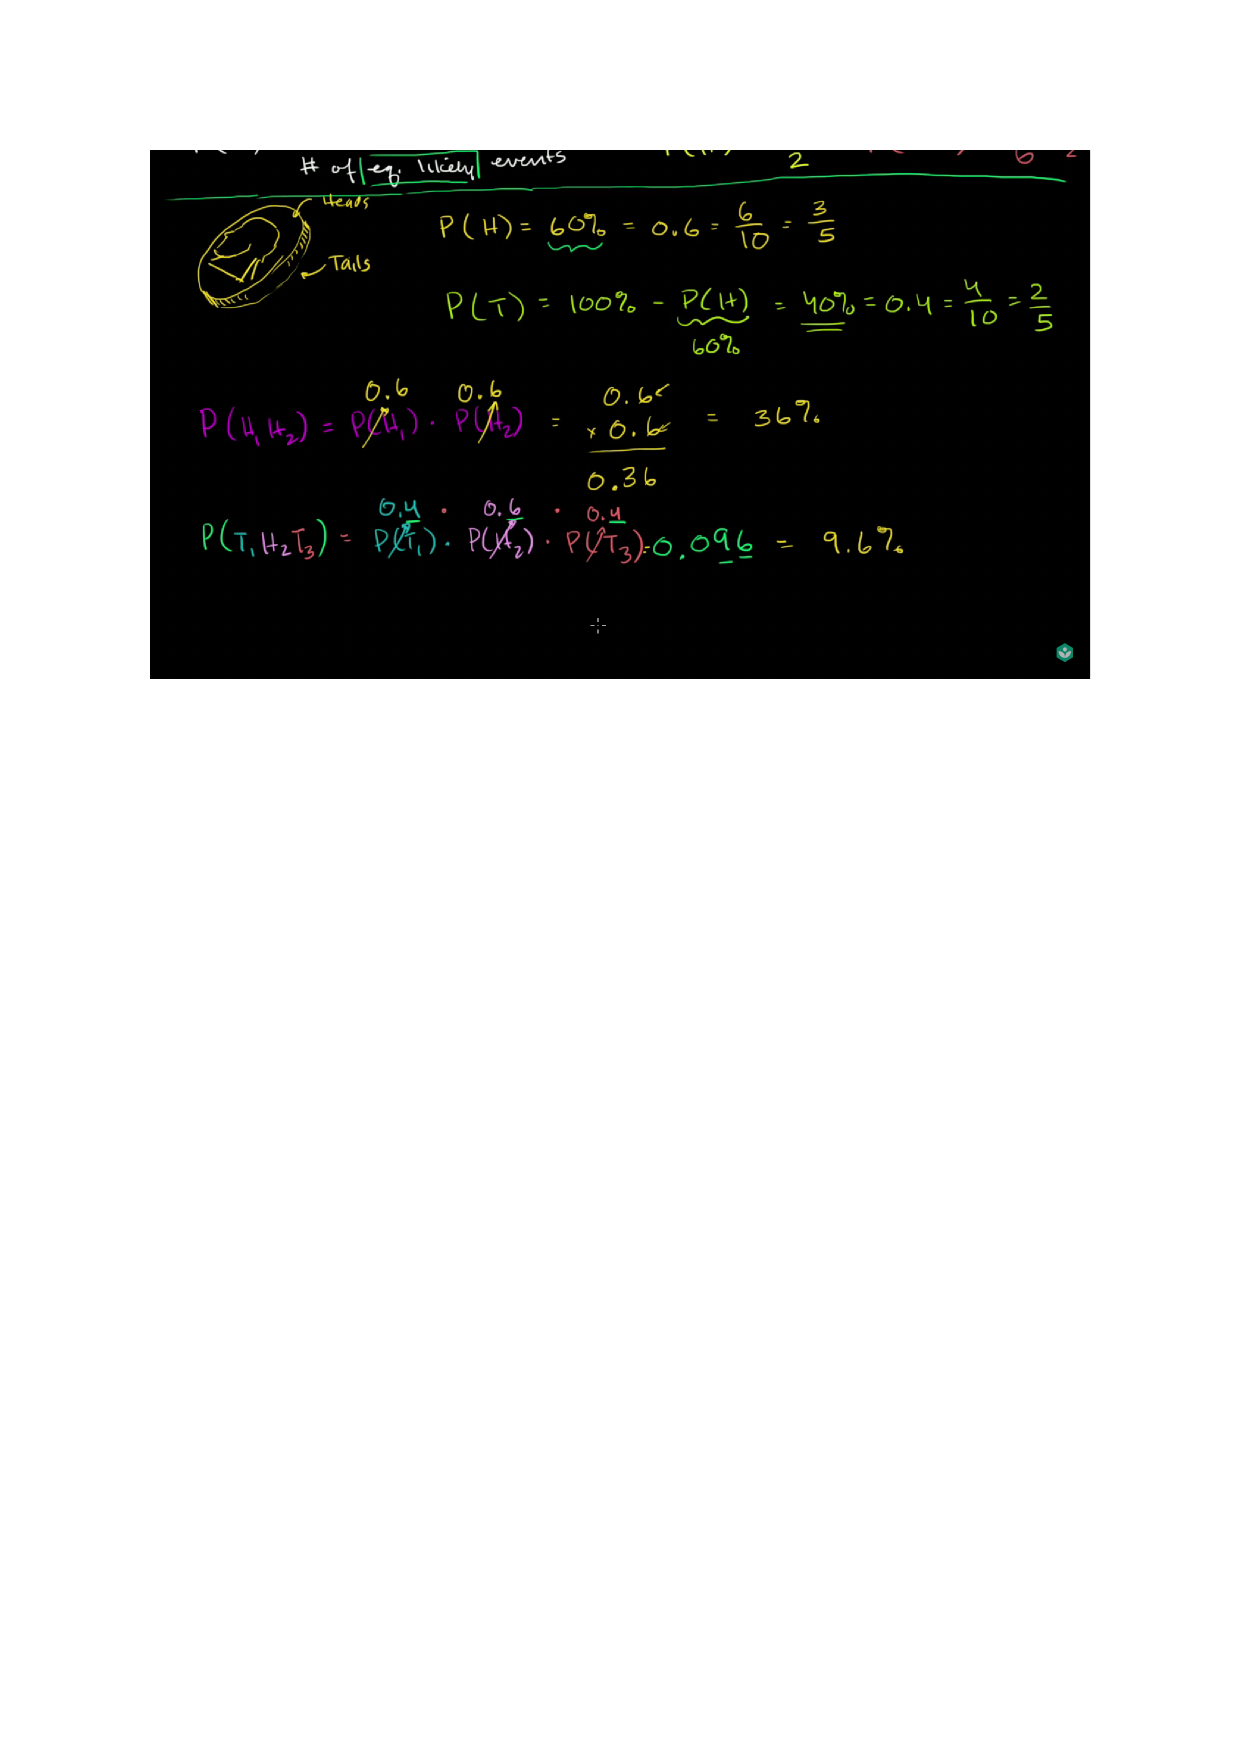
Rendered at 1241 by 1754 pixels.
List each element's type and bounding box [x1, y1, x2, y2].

picture [150, 150, 1091, 679]
